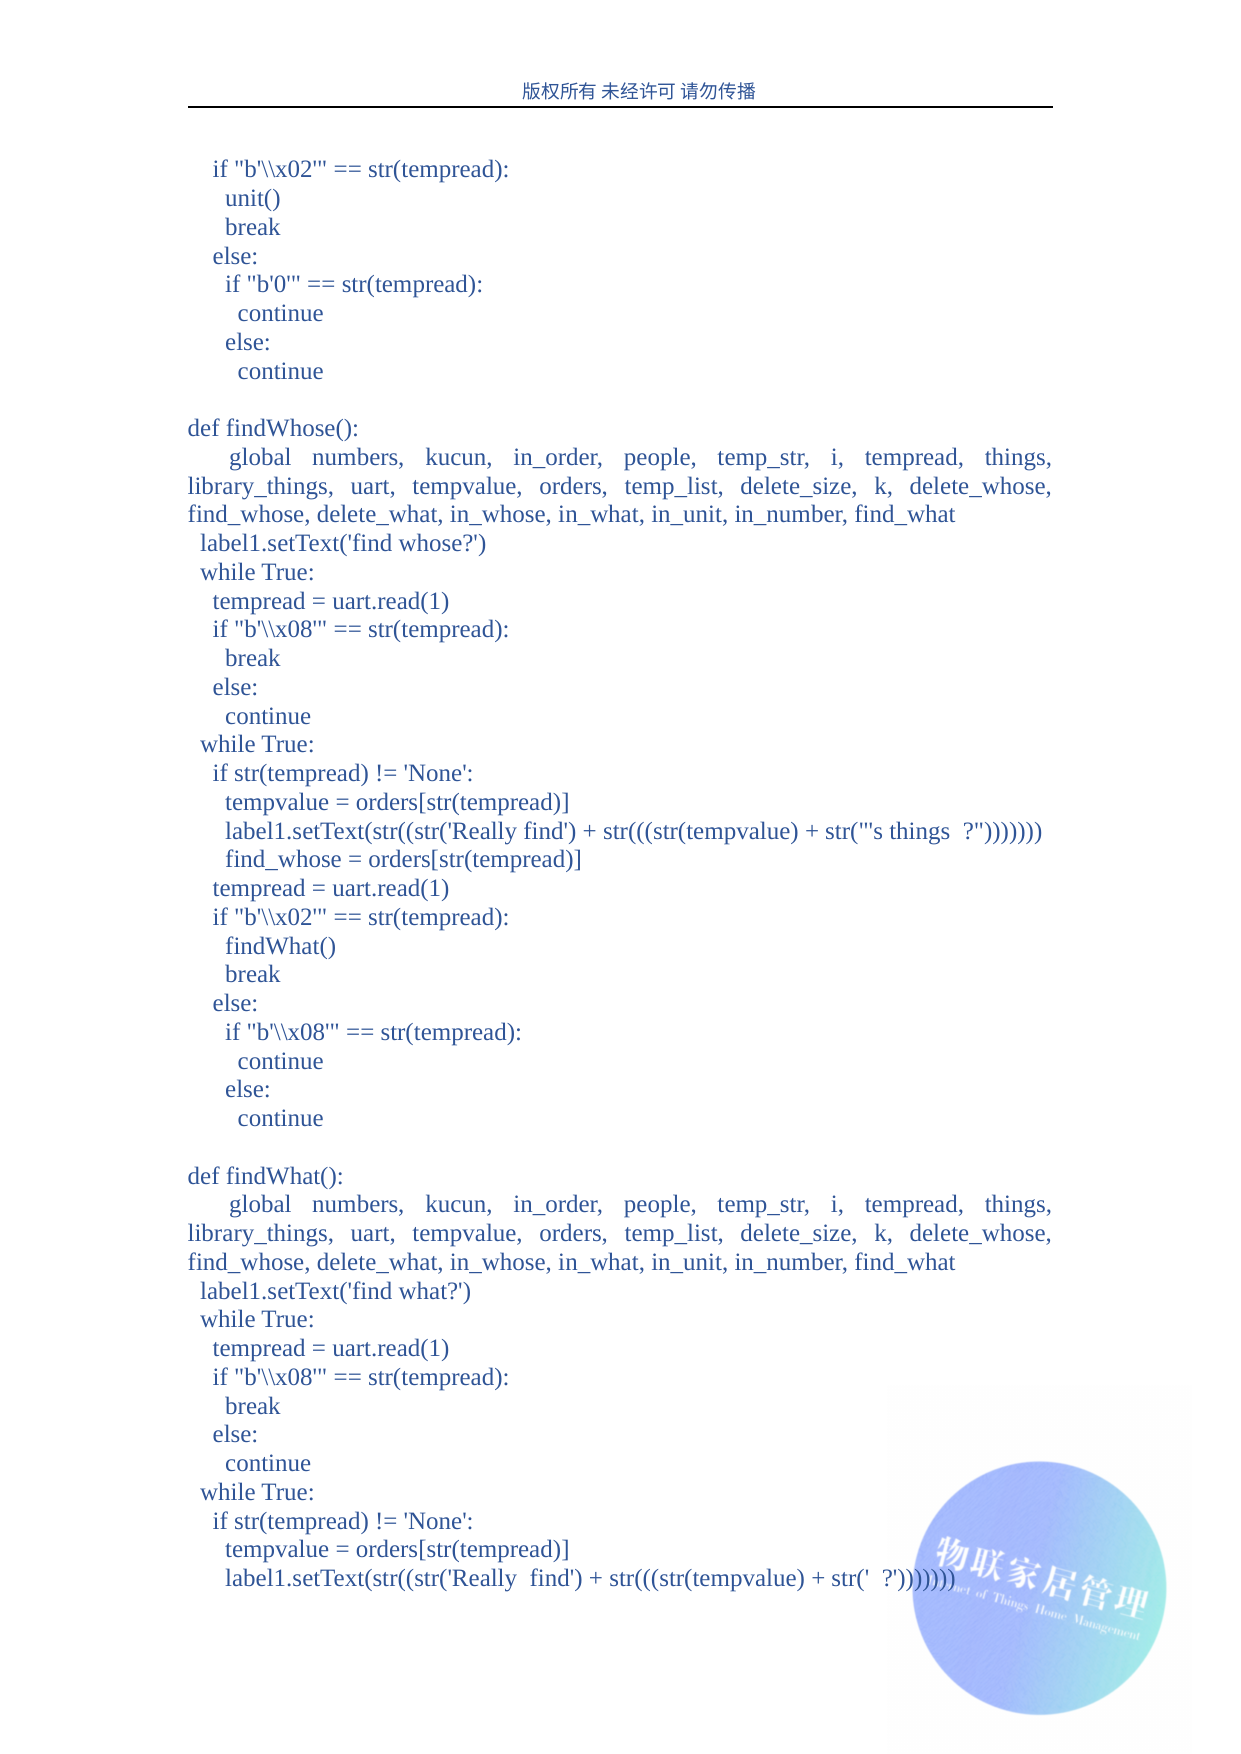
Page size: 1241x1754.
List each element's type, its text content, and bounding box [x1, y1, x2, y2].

text label1.setText('find what?') [187, 1276, 1053, 1304]
text else: [187, 327, 1053, 356]
picture [887, 1385, 1192, 1754]
text tempread = uart.read(1) [187, 873, 1053, 902]
text while True: [187, 557, 1053, 586]
text def findWhat(): [187, 1161, 1053, 1189]
text global numbers, kucun, in_order, people, temp_str, i, tempread, things, library_things, uart, tempvalue, orders, temp_list, delete_size, k, delete_whose, find_whose, delete_what, in_whose, in_what, in_unit, in_number, find_what [187, 1189, 1053, 1276]
text tempvalue = orders[str(tempread)] [187, 1534, 1053, 1563]
text else: [187, 1074, 1053, 1103]
text break [187, 959, 1053, 988]
text tempread = uart.read(1) [187, 586, 1053, 614]
text if "b'\\x08'" == str(tempread): [187, 1362, 1053, 1391]
text def findWhose(): [187, 413, 1053, 442]
text tempread = uart.read(1) [187, 1333, 1053, 1362]
text if "b'0'" == str(tempread): [187, 269, 1053, 298]
text if str(tempread) != 'None': [187, 758, 1053, 787]
text continue [187, 1103, 1053, 1132]
text unit() [187, 183, 1053, 212]
text findWhat() [187, 931, 1053, 959]
text break [187, 643, 1053, 672]
text label1.setText(str((str('Really find') + str(((str(tempvalue) + str("'s things ?"))))))) [187, 816, 1053, 844]
text while True: [187, 729, 1053, 758]
text continue [187, 1046, 1053, 1074]
text label1.setText('find whose?') [187, 528, 1053, 557]
text if "b'\\x02'" == str(tempread): [187, 902, 1053, 931]
text find_whose = orders[str(tempread)] [187, 844, 1053, 873]
text break [187, 1391, 1053, 1419]
text global numbers, kucun, in_order, people, temp_str, i, tempread, things, library_things, uart, tempvalue, orders, temp_list, delete_size, k, delete_whose, find_whose, delete_what, in_whose, in_what, in_unit, in_number, find_what [187, 442, 1053, 528]
text tempvalue = orders[str(tempread)] [187, 787, 1053, 816]
text else: [187, 988, 1053, 1017]
text else: [187, 672, 1053, 701]
text label1.setText(str((str('Really find') + str(((str(tempvalue) + str(' ?'))))))) [187, 1563, 1053, 1592]
text else: [187, 241, 1053, 269]
text continue [187, 298, 1053, 327]
text continue [187, 1448, 1053, 1477]
text if "b'\\x08'" == str(tempread): [187, 614, 1053, 643]
text else: [187, 1419, 1053, 1448]
text if "b'\\x08'" == str(tempread): [187, 1017, 1053, 1046]
text continue [187, 701, 1053, 729]
text if str(tempread) != 'None': [187, 1506, 1053, 1534]
text continue [187, 356, 1053, 384]
text break [187, 212, 1053, 241]
text if "b'\\x02'" == str(tempread): [187, 154, 1053, 183]
text while True: [187, 1477, 1053, 1506]
text while True: [187, 1304, 1053, 1333]
